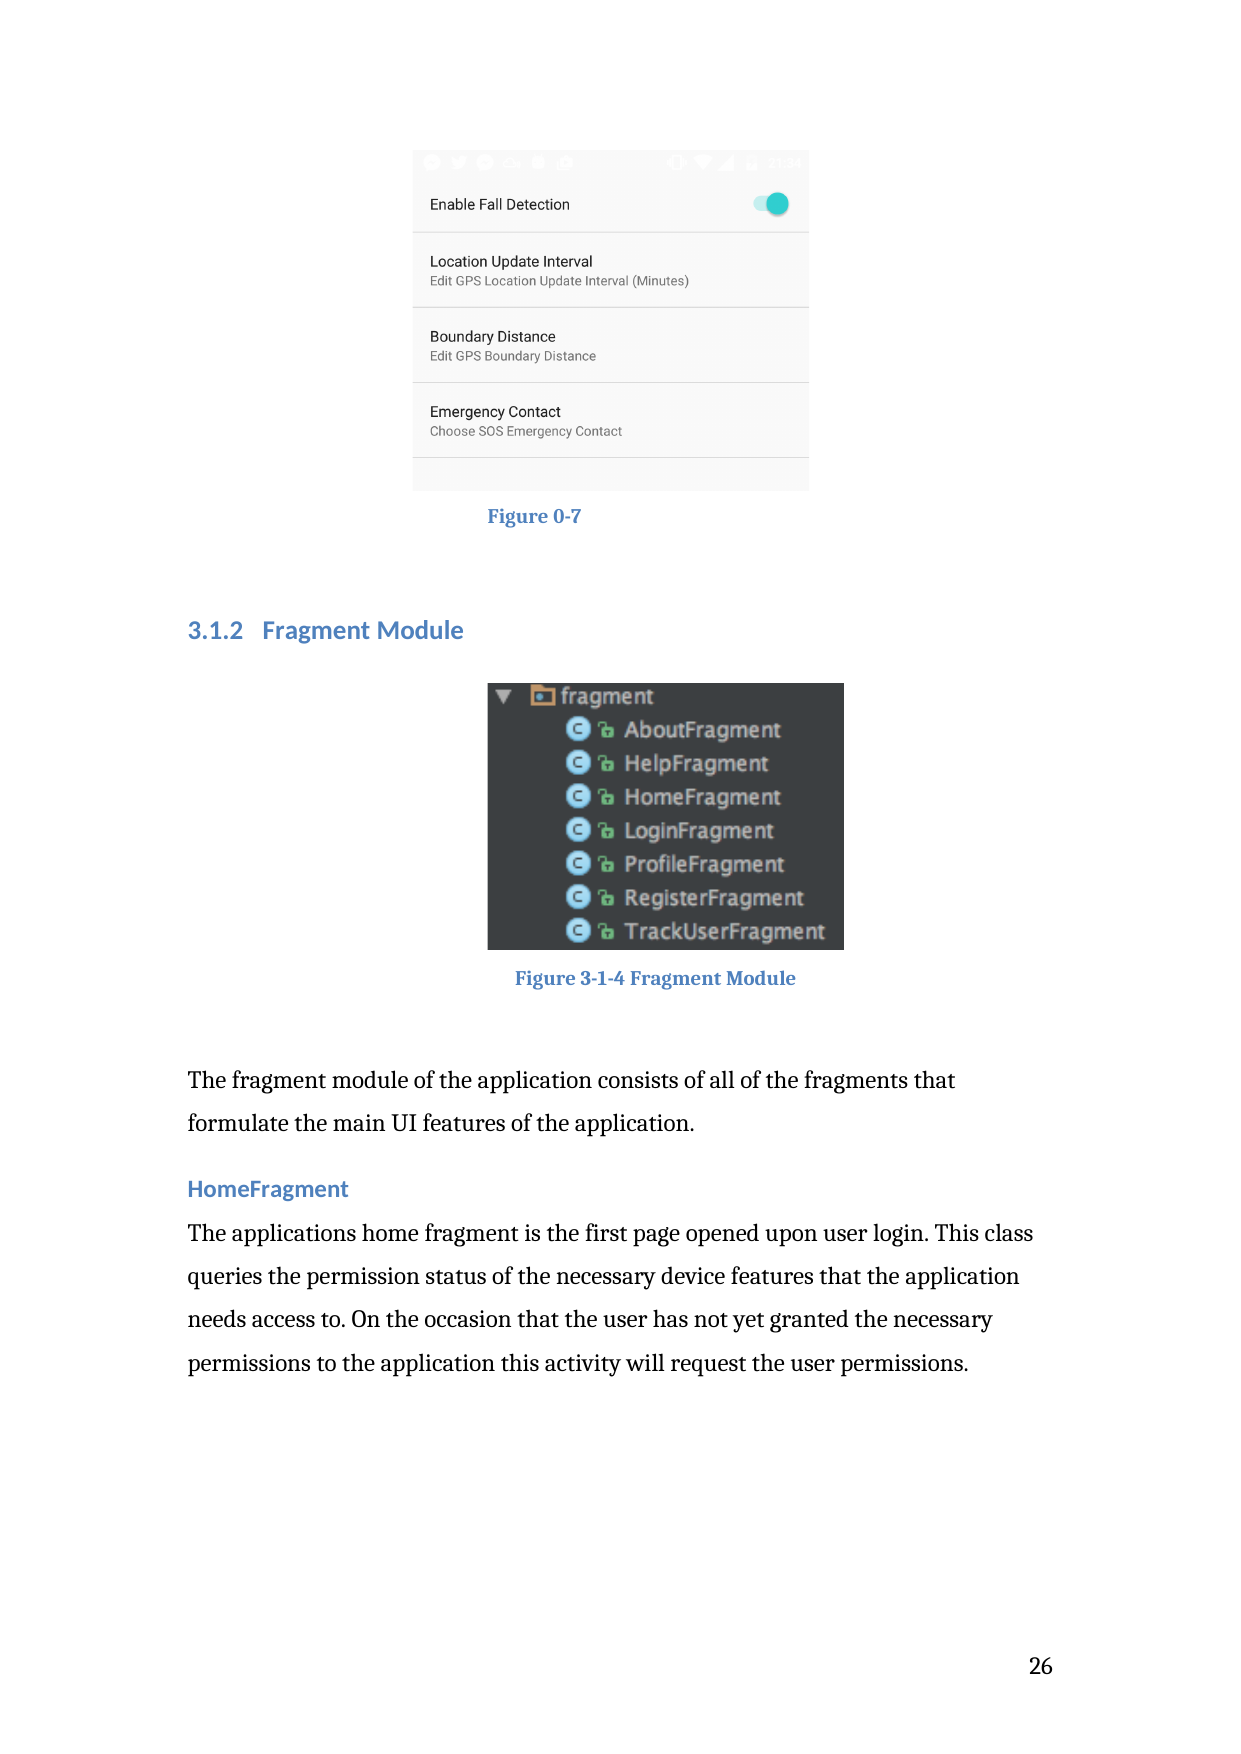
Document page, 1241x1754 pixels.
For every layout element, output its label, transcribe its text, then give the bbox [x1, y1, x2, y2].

picture [412, 150, 810, 491]
text The fragment module of the application consists of all of the fragments that formulate the main UI features of the application. [187, 1066, 1053, 1138]
picture [487, 683, 844, 950]
text Figure 3-1-4 Fragment Module [487, 966, 1053, 990]
subtitle 3.1.2 Fragment Module [187, 613, 1053, 646]
subtitle HomeFragment [187, 1173, 1053, 1204]
text The applications home fragment is the first page opened upon user login. This class queries the permission status of the necessary device features that the application needs access to. On the occasion that the user has not yet granted the necessary permissions to the application this activity will request the user permissions. [187, 1219, 1053, 1377]
